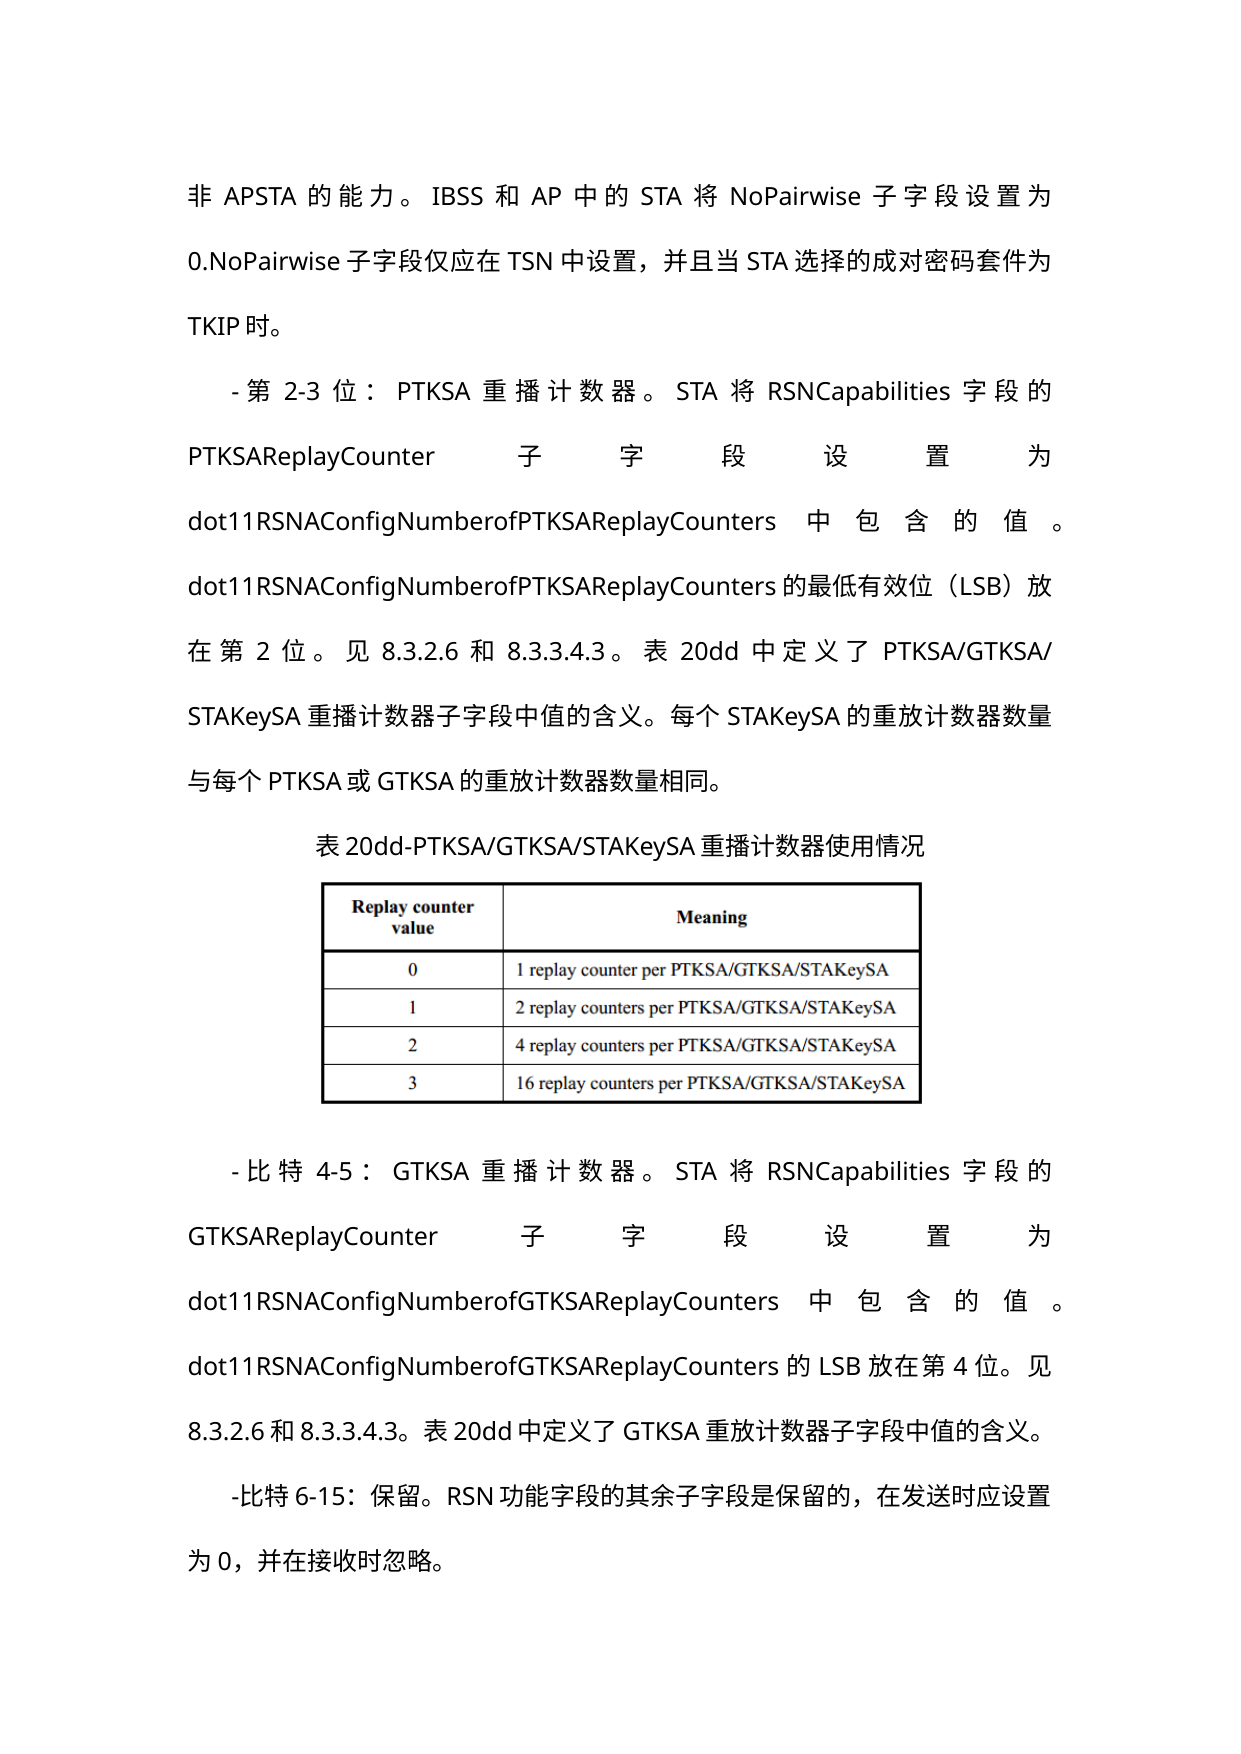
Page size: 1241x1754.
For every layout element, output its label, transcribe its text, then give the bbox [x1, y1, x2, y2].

text 表20dd-PTKSA/GTKSA/STAKeySA重播计数器使用情况 [187, 812, 1053, 877]
text -第2-3位：PTKSA重播计数器。STA将RSNCapabilities字段的PTKSAReplayCounter子字段设置为dot11RSNAConfigNumberofPTKSAReplayCounters中包含的值。dot11RSNAConfigNumberofPTKSAReplayCounters的最低有效位（LSB）放在第2位。见8.3.2.6和8.3.3.4.3。表20dd中定义了PTKSA/GTKSA/STAKeySA重播计数器子字段中值的含义。每个STAKeySA的重放计数器数量与每个PTKSA或GTKSA的重放计数器数量相同。 [187, 357, 1053, 812]
picture [316, 877, 924, 1108]
text -比特4-5：GTKSA重播计数器。STA将RSNCapabilities字段的GTKSAReplayCounter子字段设置为dot11RSNAConfigNumberofGTKSAReplayCounters中包含的值。dot11RSNAConfigNumberofGTKSAReplayCounters的LSB放在第4位。见8.3.2.6和8.3.3.4.3。表20dd中定义了GTKSA重放计数器子字段中值的含义。 [187, 1137, 1053, 1462]
text -比特6-15：保留。RSN功能字段的其余子字段是保留的，在发送时应设置为0，并在接收时忽略。 [187, 1462, 1053, 1592]
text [187, 162, 1053, 357]
